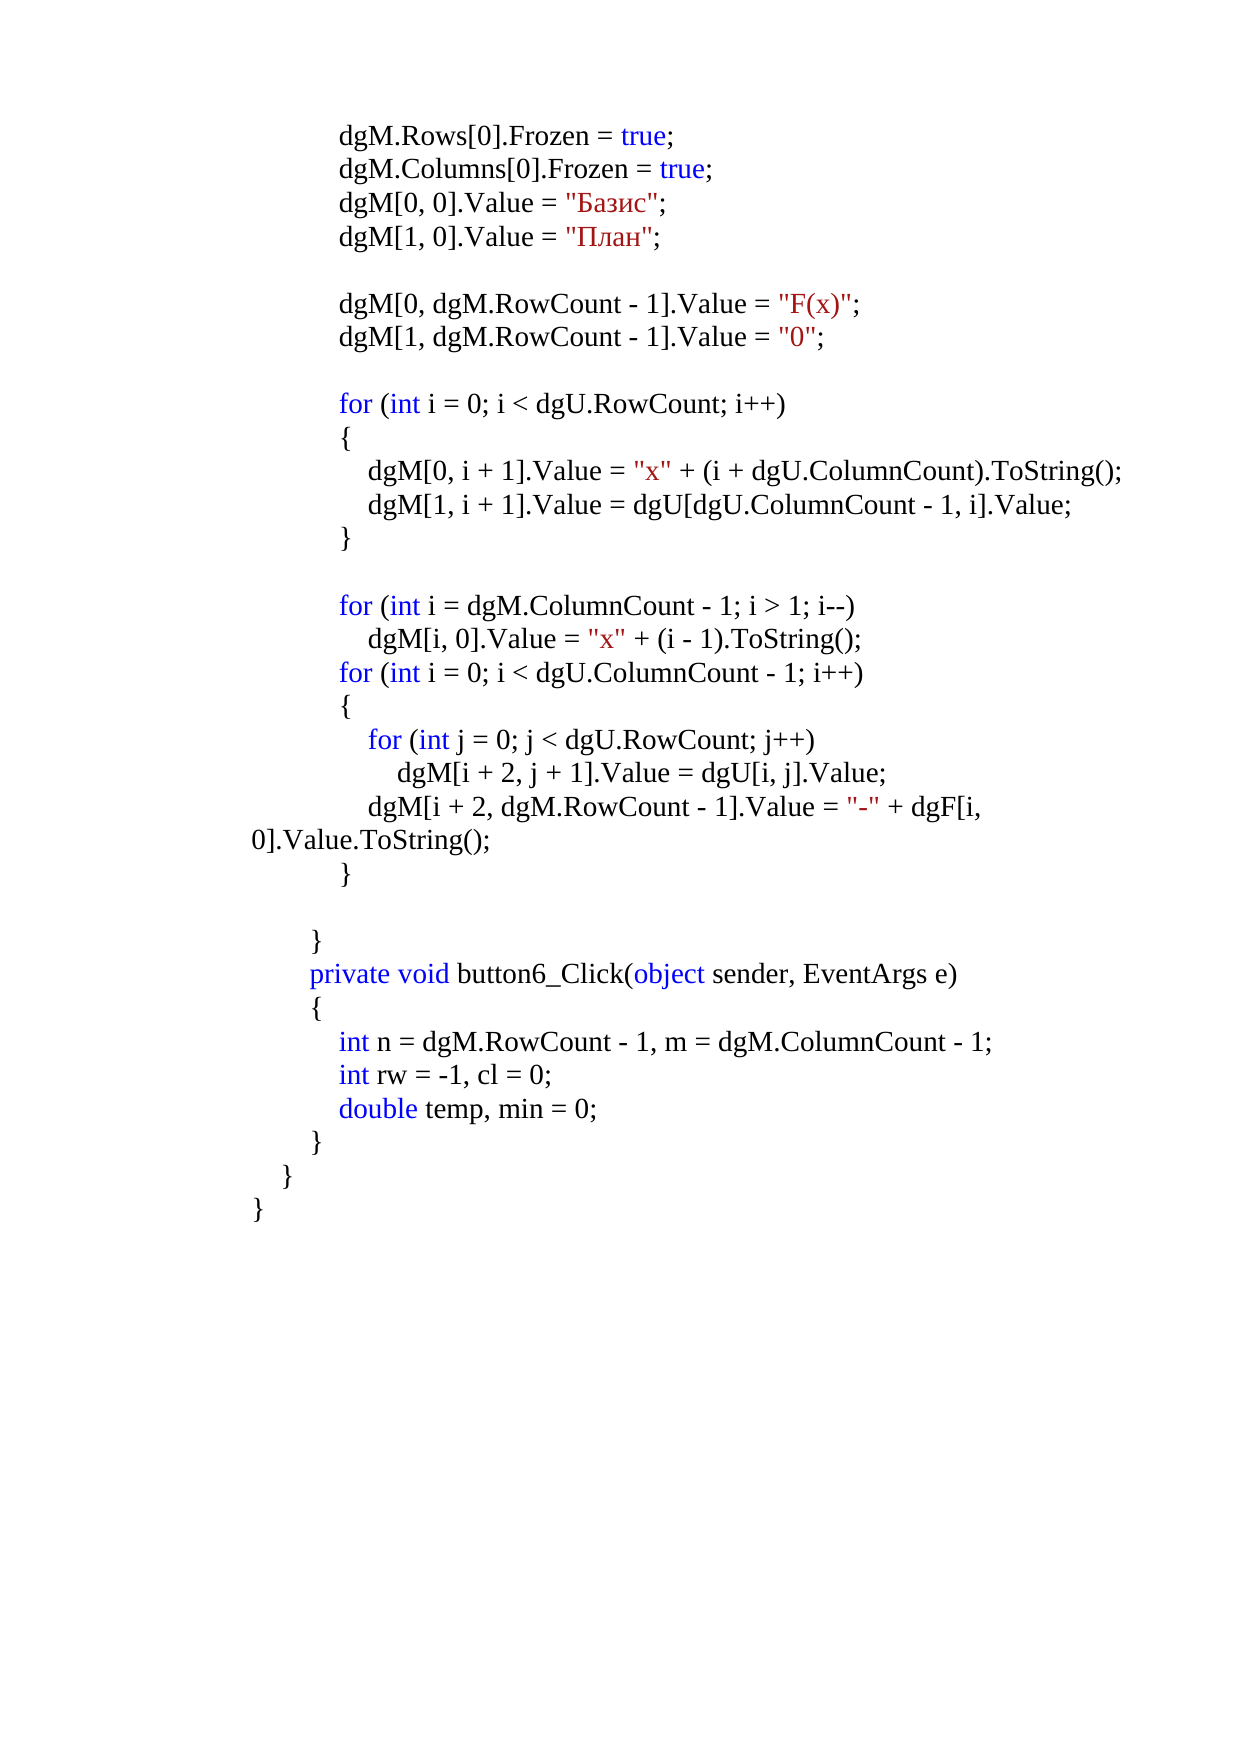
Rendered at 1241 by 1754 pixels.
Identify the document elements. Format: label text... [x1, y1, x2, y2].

text for (int i = dgM.ColumnCount - 1; i > 1; i--) [251, 588, 1152, 621]
text dgM.Columns[0].Frozen = true; [251, 152, 1152, 185]
text { [251, 420, 1152, 453]
text int rw = -1, cl = 0; [251, 1057, 1152, 1091]
text private void button6_Click(object sender, EventArgs e) [251, 957, 1152, 990]
text for (int j = 0; j < dgU.RowCount; j++) [251, 722, 1152, 755]
text for (int i = 0; i < dgU.RowCount; i++) [251, 386, 1152, 420]
text dgM[i + 2, dgM.RowCount - 1].Value = "-" + dgF[i, 0].Value.ToString(); [251, 789, 1152, 856]
text } [251, 1191, 1152, 1225]
text dgM[0, 0].Value = "Базис"; [251, 185, 1152, 219]
text dgM.Rows[0].Frozen = true; [251, 118, 1152, 152]
text { [251, 990, 1152, 1024]
text dgM[1, i + 1].Value = dgU[dgU.ColumnCount - 1, i].Value; [251, 487, 1152, 521]
text dgM[1, 0].Value = "План"; [251, 219, 1152, 252]
text } [251, 923, 1152, 957]
text dgM[1, dgM.RowCount - 1].Value = "0"; [251, 319, 1152, 353]
text for (int i = 0; i < dgU.ColumnCount - 1; i++) [251, 655, 1152, 688]
text } [251, 1158, 1152, 1191]
text } [251, 856, 1152, 889]
text int n = dgM.RowCount - 1, m = dgM.ColumnCount - 1; [251, 1024, 1152, 1057]
text dgM[i, 0].Value = "x" + (i - 1).ToString(); [251, 621, 1152, 655]
text dgM[0, dgM.RowCount - 1].Value = "F(x)"; [251, 286, 1152, 319]
text dgM[i + 2, j + 1].Value = dgU[i, j].Value; [251, 755, 1152, 789]
text { [251, 688, 1152, 722]
text double temp, min = 0; [251, 1091, 1152, 1124]
text dgM[0, i + 1].Value = "x" + (i + dgU.ColumnCount).ToString(); [251, 453, 1152, 487]
text } [251, 521, 1152, 554]
text } [251, 1124, 1152, 1158]
